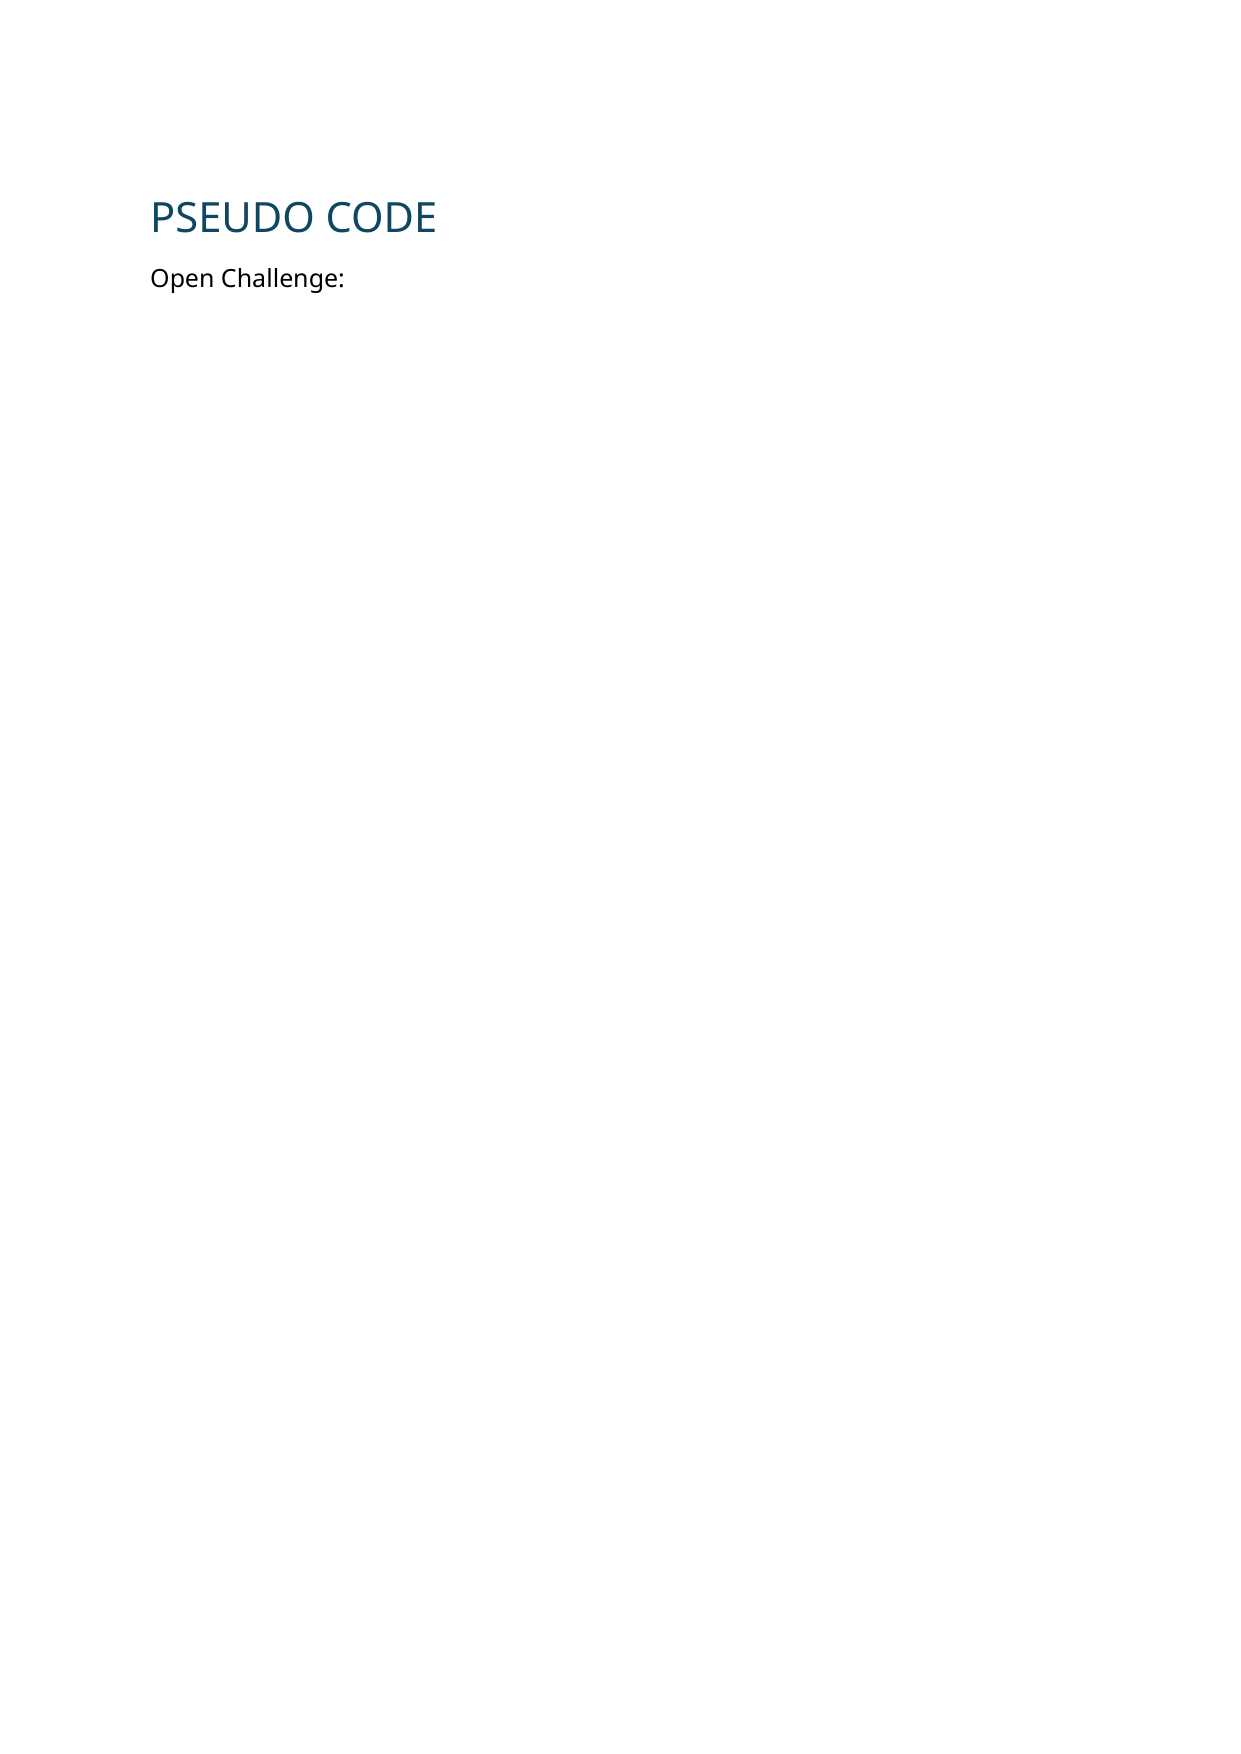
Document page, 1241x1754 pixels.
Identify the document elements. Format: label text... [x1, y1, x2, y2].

subtitle PSEUDO CODE [150, 187, 1090, 244]
text Open Challenge: [150, 261, 1090, 295]
